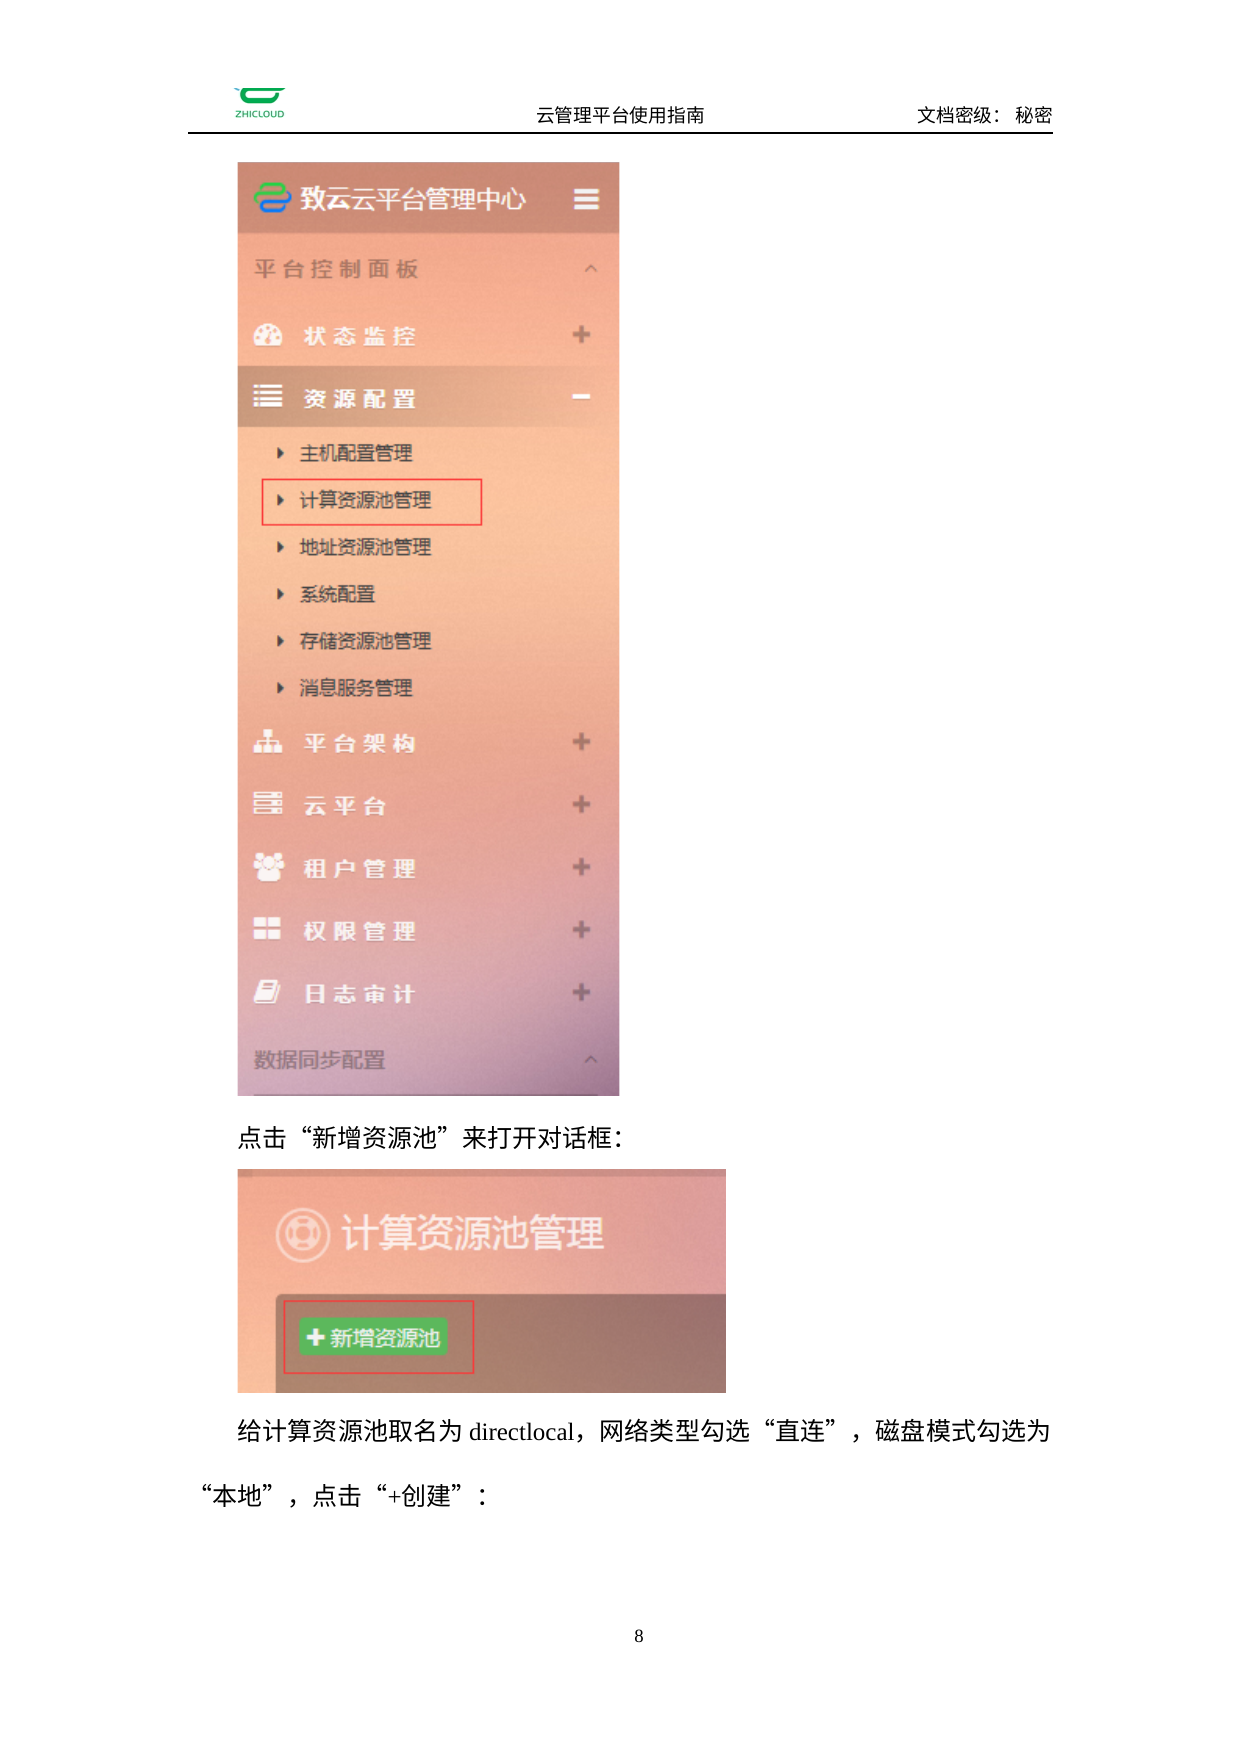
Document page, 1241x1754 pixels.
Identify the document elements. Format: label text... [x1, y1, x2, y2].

picture [237, 162, 620, 1096]
text 点击“新增资源池”来打开对话框： [187, 1104, 1053, 1169]
picture [237, 1169, 726, 1393]
text 给计算资源池取名为directlocal，网络类型勾选“直连”，磁盘模式勾选为“本地”，点击“+创建”： [187, 1397, 1053, 1527]
picture [225, 88, 293, 122]
